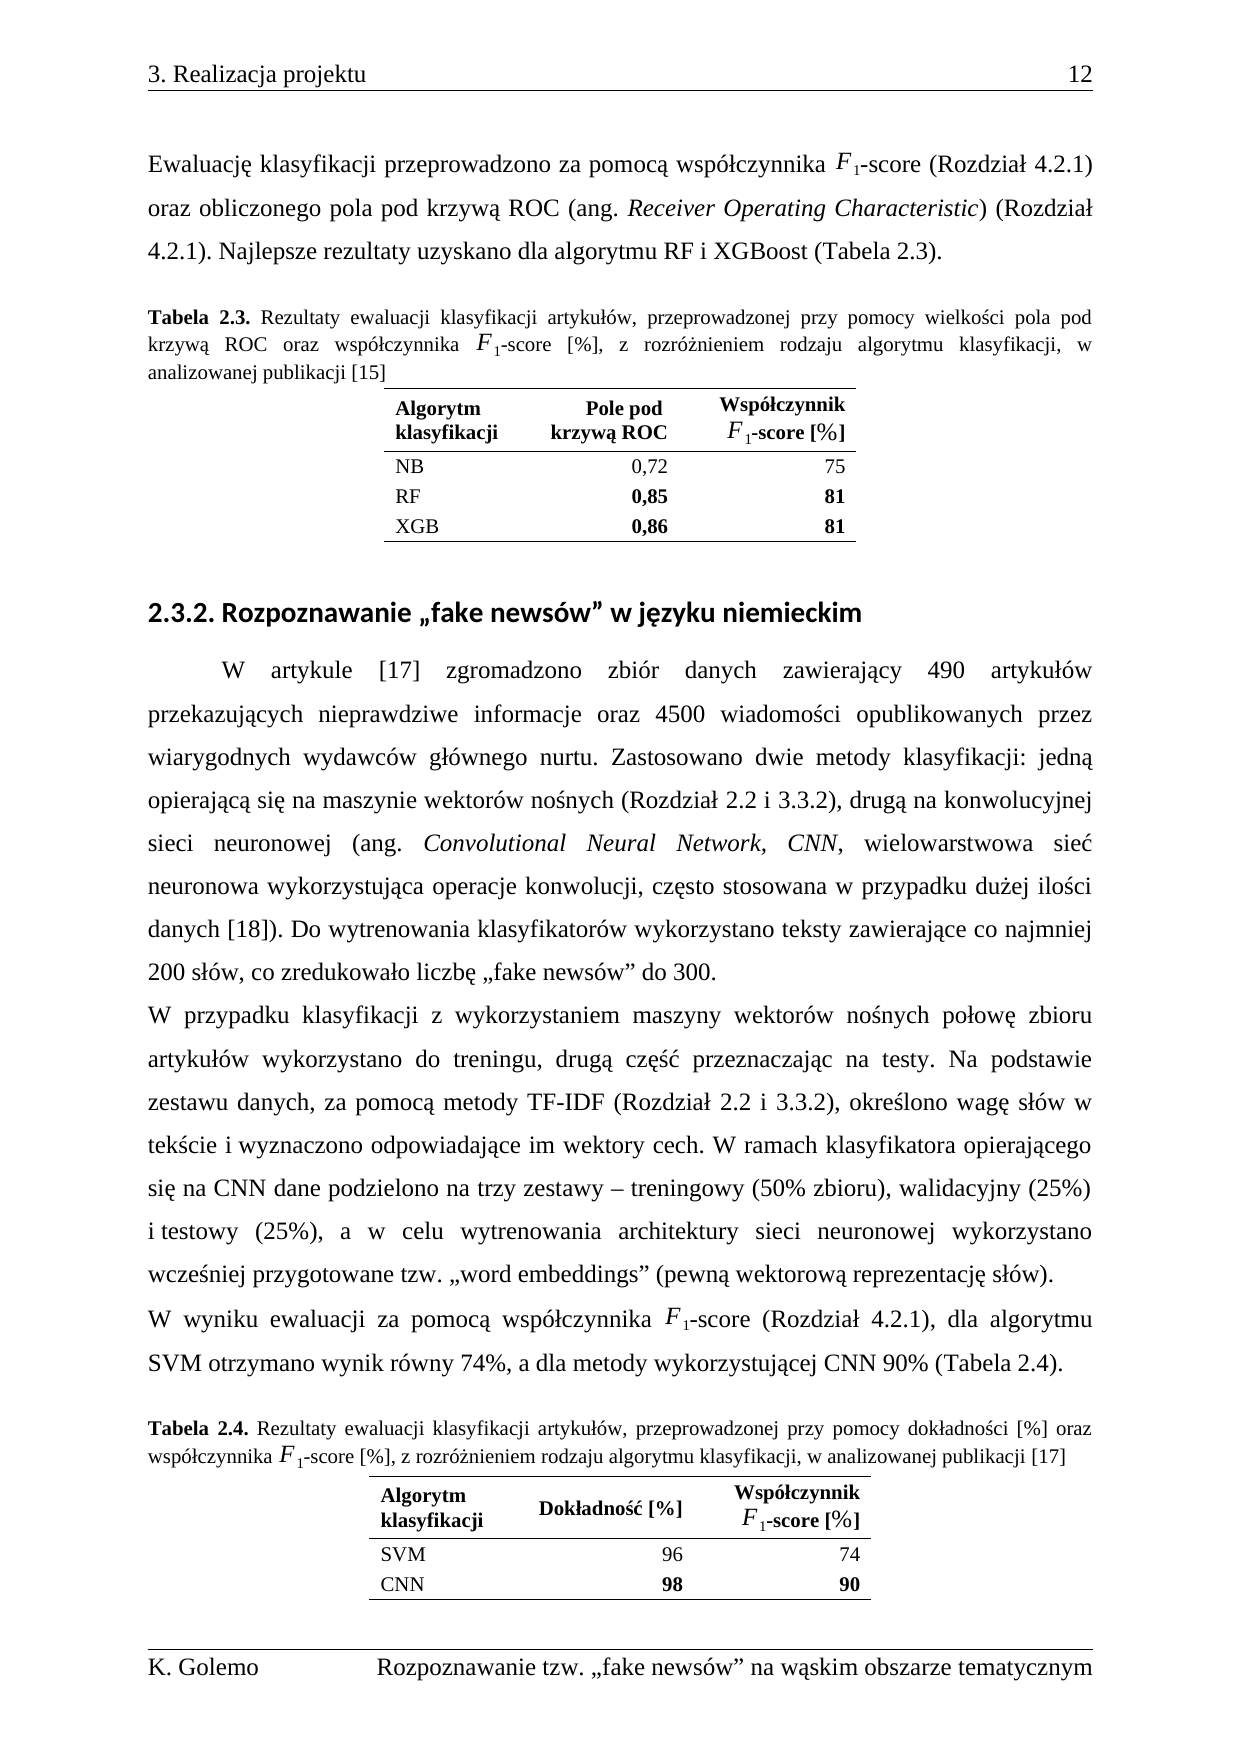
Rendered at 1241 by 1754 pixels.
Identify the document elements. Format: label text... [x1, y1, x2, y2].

text W wyniku ewaluacji za pomocą współczynnika -score (Rozdział 4.2.1), dla algorytmu SVM otrzymano wynik równy 74%, a dla metody wykorzystującej CNN 90% (Tabela 2.4). [148, 1302, 1093, 1377]
table_cell 0,72 [531, 452, 679, 481]
text W przypadku klasyfikacji z wykorzystaniem maszyny wektorów nośnych połowę zbioru artykułów wykorzystano do treningu, drugą część przeznaczając na testy. Na podstawie zestawu danych, za pomocą metody TF-IDF (Rozdział 2.2 i 3.3.2), określono wagę słów w tekście i wyznaczono odpowiadające im wektory cech. W ramach klasyfikatora opierającego się na CNN dane podzielono na trzy zestawy – treningowy (50% zbioru), walidacyjny (25%) i testowy (25%), a w celu wytrenowania architektury sieci neuronowej wykorzystano wcześniej przygotowane tzw. „word embeddings” (pewną wektorową reprezentację słów). [148, 1001, 1093, 1288]
table_header Dokładność [%] [517, 1477, 694, 1538]
table_header Pole pod krzywą ROC [531, 389, 679, 451]
table_header Algorytm klasyfikacji [384, 389, 531, 451]
table_cell 75 [679, 452, 856, 481]
table_header Współczynnik -score [] [679, 389, 856, 451]
table_cell 90 [694, 1569, 871, 1599]
table_cell SVM [369, 1539, 517, 1569]
table_cell 0,85 [531, 481, 679, 511]
table_cell 0,86 [531, 511, 679, 541]
table_cell 81 [679, 481, 856, 511]
subtitle Rozpoznawanie „fake newsów” w języku niemieckim [148, 594, 1093, 629]
table_cell CNN [369, 1569, 517, 1599]
table_cell RF [384, 481, 531, 511]
text W artykule zgromadzono zbiór danych zawierający 490 artykułów przekazujących nieprawdziwe informacje oraz 4500 wiadomości opublikowanych przez wiarygodnych wydawców głównego nurtu. Zastosowano dwie metody klasyfikacji: jedną opierającą się na maszynie wektorów nośnych (Rozdział 2.2 i 3.3.2), drugą na konwolucyjnej sieci neuronowej (ang. Convolutional Neural Network, CNN, wielowarstwowa sieć neuronowa wykorzystująca operacje konwolucji, często stosowana w przypadku dużej ilości danych ). Do wytrenowania klasyfikatorów wykorzystano teksty zawierające co najmniej 200 słów, co zredukowało liczbę „fake newsów” do 300. [148, 656, 1093, 986]
table_cell 98 [517, 1569, 694, 1599]
table_cell XGB [384, 511, 531, 541]
text Tabela 2.3. Rezultaty ewaluacji klasyfikacji artykułów, przeprowadzonej przy pomocy wielkości pola pod krzywą ROC oraz współczynnika -score [%], z rozróżnieniem rodzaju algorytmu klasyfikacji, w analizowanej publikacji [148, 304, 1093, 384]
table_cell 96 [517, 1539, 694, 1569]
table_cell NB [384, 452, 531, 481]
table_cell 74 [694, 1539, 871, 1569]
table_header Współczynnik -score [] [694, 1477, 871, 1538]
text Tabela 2.4. Rezultaty ewaluacji klasyfikacji artykułów, przeprowadzonej przy pomocy dokładności [%] oraz współczynnika -score [%], z rozróżnieniem rodzaju algorytmu klasyfikacji, w analizowanej publikacji [148, 1416, 1093, 1472]
table_header Algorytm klasyfikacji [369, 1477, 517, 1538]
text Ewaluację klasyfikacji przeprowadzono za pomocą współczynnika -score (Rozdział 4.2.1) oraz obliczonego pola pod krzywą ROC (ang. Receiver Operating Characteristic) (Rozdział 4.2.1). Najlepsze rezultaty uzyskano dla algorytmu RF i XGBoost (Tabela 2.3). [148, 148, 1093, 265]
table_cell 81 [679, 511, 856, 541]
